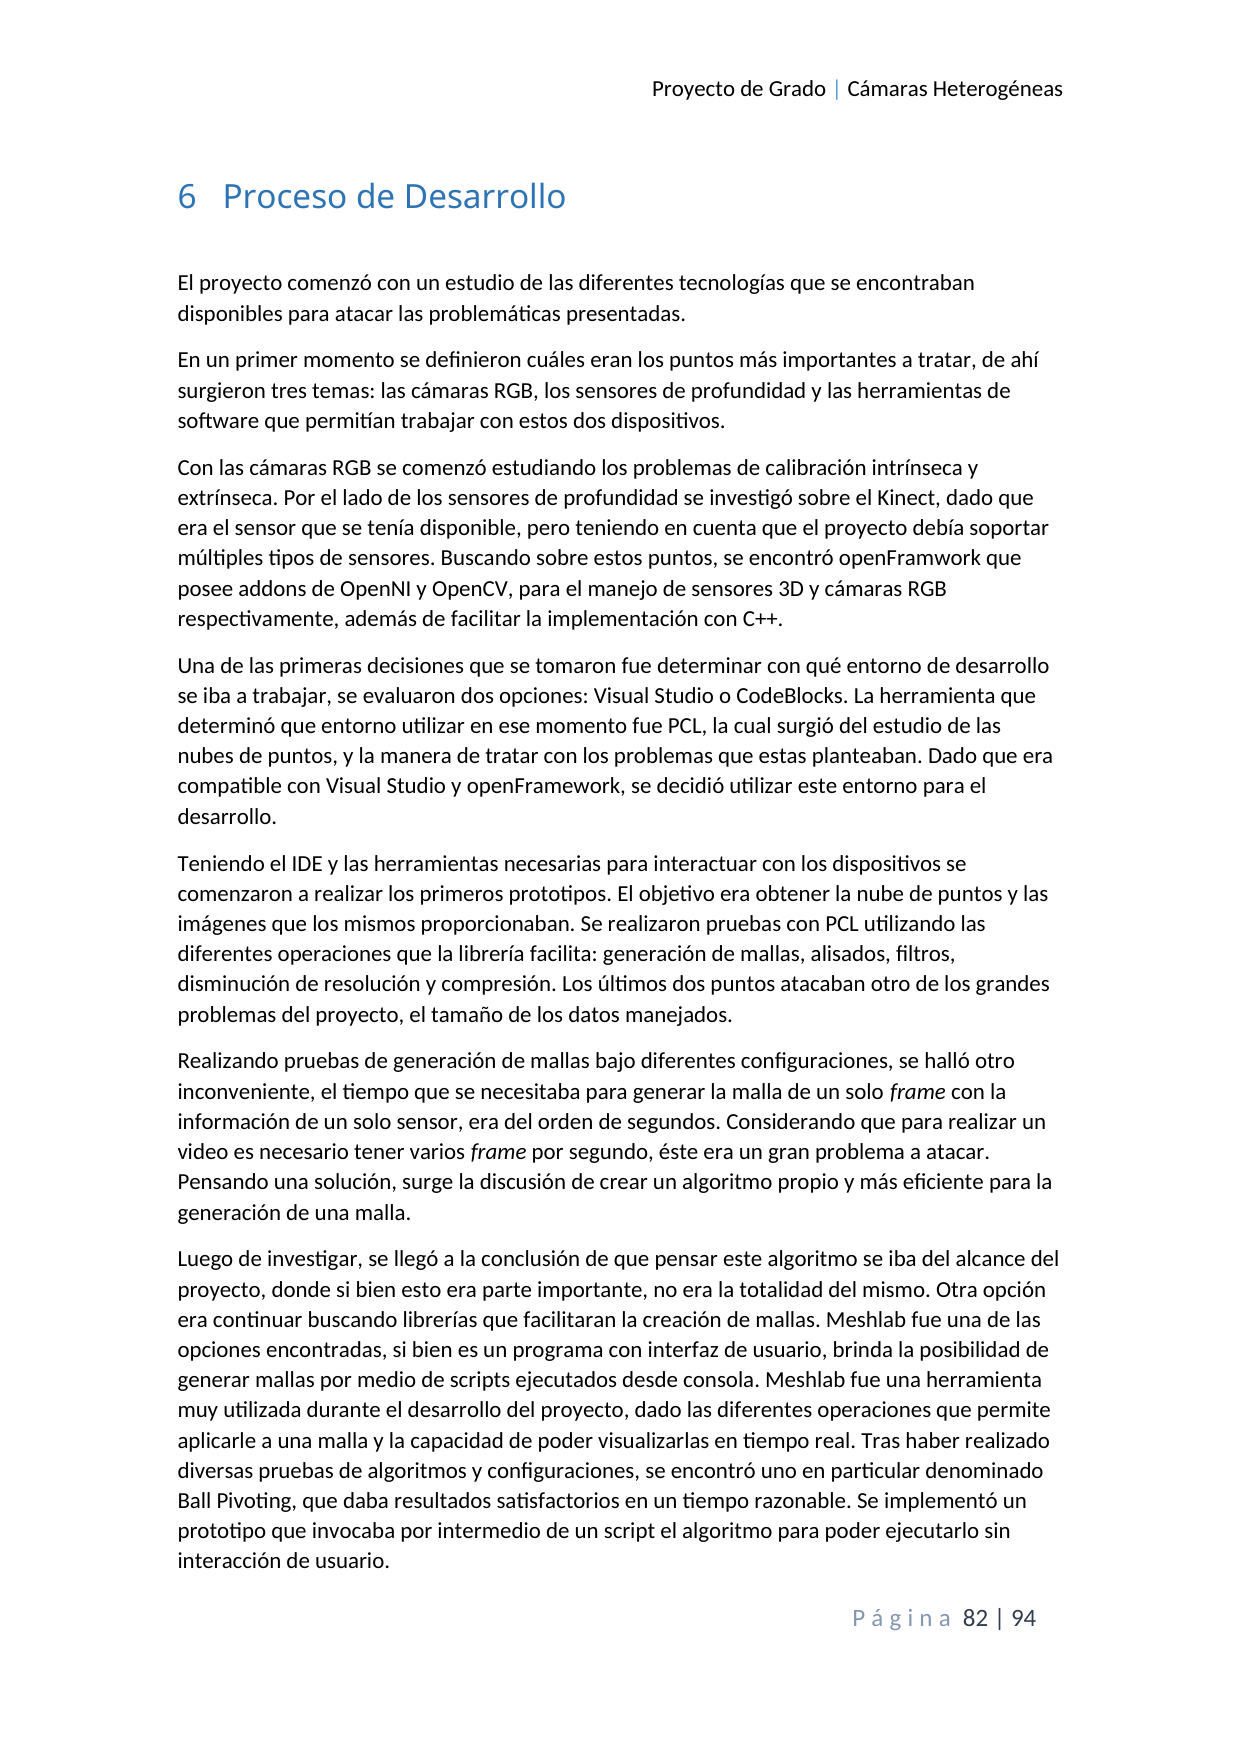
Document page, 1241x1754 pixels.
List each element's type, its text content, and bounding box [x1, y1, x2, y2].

text Con las cámaras RGB se comenzó estudiando los problemas de calibración intrínseca y extrínseca. Por el lado de los sensores de profundidad se investigó sobre el Kinect, dado que era el sensor que se tenía disponible, pero teniendo en cuenta que el proyecto debía soportar múltiples tipos de sensores. Buscando sobre estos puntos, se encontró openFramwork que posee addons de OpenNI y OpenCV, para el manejo de sensores 3D y cámaras RGB respectivamente, además de facilitar la implementación con C++. [177, 453, 1063, 632]
text Luego de investigar, se llegó a la conclusión de que pensar este algoritmo se iba del alcance del proyecto, donde si bien esto era parte importante, no era la totalidad del mismo. Otra opción era continuar buscando librerías que facilitaran la creación de mallas. Meshlab fue una de las opciones encontradas, si bien es un programa con interfaz de usuario, brinda la posibilidad de generar mallas por medio de scripts ejecutados desde consola. Meshlab fue una herramienta muy utilizada durante el desarrollo del proyecto, dado las diferentes operaciones que permite aplicarle a una malla y la capacidad de poder visualizarlas en tiempo real. Tras haber realizado diversas pruebas de algoritmos y configuraciones, se encontró uno en particular denominado Ball Pivoting, que daba resultados satisfactorios en un tiempo razonable. Se implementó un prototipo que invocaba por intermedio de un script el algoritmo para poder ejecutarlo sin interacción de usuario. [177, 1244, 1063, 1574]
text En un primer momento se definieron cuáles eran los puntos más importantes a tratar, de ahí surgieron tres temas: las cámaras RGB, los sensores de profundidad y las herramientas de software que permitían trabajar con estos dos dispositivos. [177, 346, 1063, 434]
text Teniendo el IDE y las herramientas necesarias para interactuar con los dispositivos se comenzaron a realizar los primeros prototipos. El objetivo era obtener la nube de puntos y las imágenes que los mismos proporcionaban. Se realizaron pruebas con PCL utilizando las diferentes operaciones que la librería facilita: generación de mallas, alisados, filtros, disminución de resolución y compresión. Los últimos dos puntos atacaban otro de los grandes problemas del proyecto, el tamaño de los datos manejados. [177, 849, 1063, 1028]
text El proyecto comenzó con un estudio de las diferentes tecnologías que se encontraban disponibles para atacar las problemáticas presentadas. [177, 268, 1063, 327]
text Una de las primeras decisiones que se tomaron fue determinar con qué entorno de desarrollo se iba a trabajar, se evaluaron dos opciones: Visual Studio o CodeBlocks. La herramienta que determinó que entorno utilizar en ese momento fue PCL, la cual surgió del estudio de las nubes de puntos, y la manera de tratar con los problemas que estas planteaban. Dado que era compatible con Visual Studio y openFramework, se decidió utilizar este entorno para el desarrollo. [177, 651, 1063, 830]
text Realizando pruebas de generación de mallas bajo diferentes configuraciones, se halló otro inconveniente, el tiempo que se necesitaba para generar la malla de un solo frame con la información de un solo sensor, era del orden de segundos. Considerando que para realizar un video es necesario tener varios frame por segundo, éste era un gran problema a atacar. Pensando una solución, surge la discusión de crear un algoritmo propio y más eficiente para la generación de una malla. [177, 1047, 1063, 1226]
